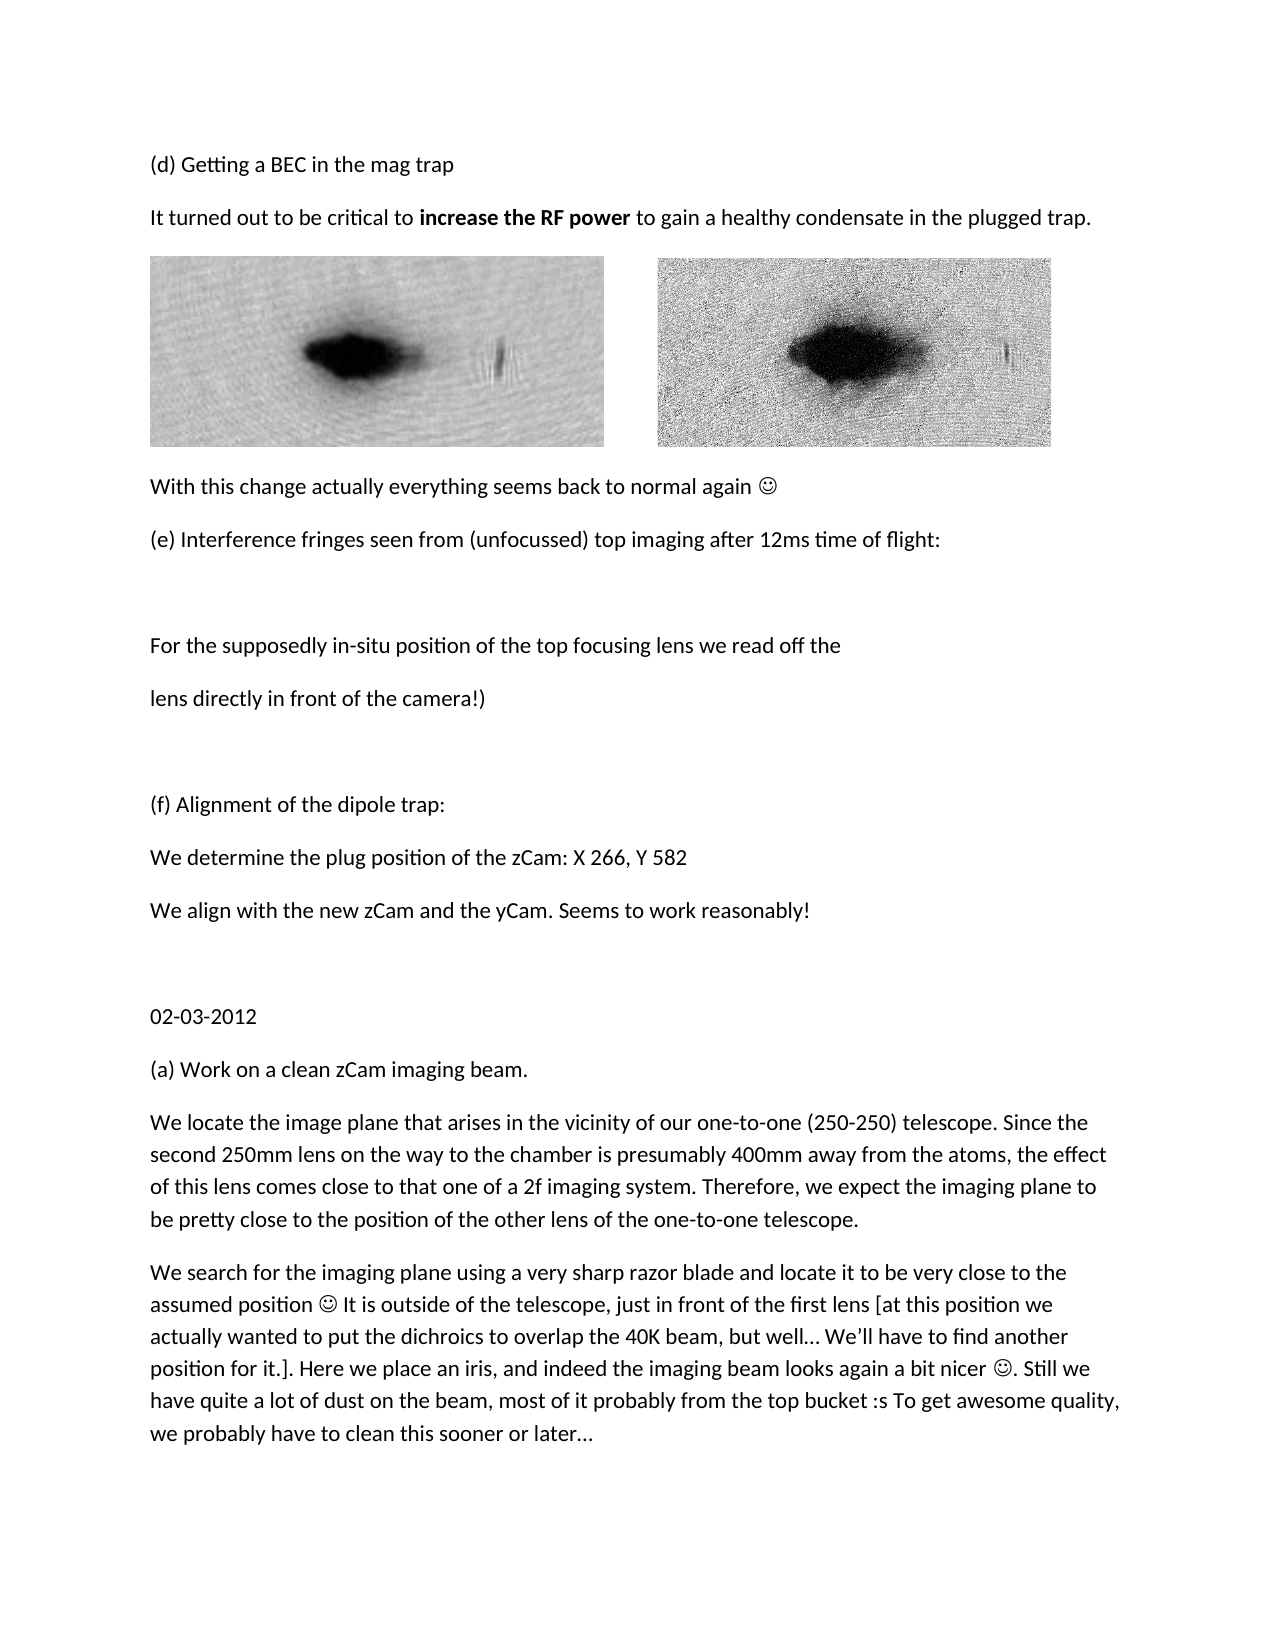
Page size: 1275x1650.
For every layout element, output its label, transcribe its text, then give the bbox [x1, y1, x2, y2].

picture [150, 256, 604, 447]
text (f) Alignment of the dipole trap: [150, 790, 1125, 818]
text (d) Getting a BEC in the mag trap [150, 150, 1125, 178]
text For the supposedly in-situ position of the top focusing lens we read off the [150, 631, 1125, 659]
text 02-03-2012 [150, 1002, 1125, 1030]
text lens directly in front of the camera!) [150, 684, 1125, 712]
text We search for the imaging plane using a very sharp razor blade and locate it to be very close to the assumed position It is outside of the telescope, just in front of the first lens [at this position we actually wanted to put the dichroics to overlap the 40K beam, but well… We’ll have to find another position for it.]. Here we place an iris, and indeed the imaging beam looks again a bit nicer . Still we have quite a lot of dust on the beam, most of it probably from the top bucket :s To get awesome quality, we probably have to clean this sooner or later… [150, 1258, 1125, 1447]
text (a) Work on a clean zCam imaging beam. [150, 1055, 1125, 1083]
picture [657, 258, 1052, 447]
text (e) Interference fringes seen from (unfocussed) top imaging after 12ms time of flight: [150, 525, 1125, 553]
text We align with the new zCam and the yCam. Seems to work reasonably! [150, 896, 1125, 924]
text With this change actually everything seems back to normal again [150, 472, 1125, 500]
text It turned out to be critical to increase the RF power to gain a healthy condensate in the plugged trap. [150, 203, 1125, 231]
text We determine the plug position of the zCam: X 266, Y 582 [150, 843, 1125, 871]
text We locate the image plane that arises in the vicinity of our one-to-one (250-250) telescope. Since the second 250mm lens on the way to the chamber is presumably 400mm away from the atoms, the effect of this lens comes close to that one of a 2f imaging system. Therefore, we expect the imaging plane to be pretty close to the position of the other lens of the one-to-one telescope. [150, 1108, 1125, 1233]
